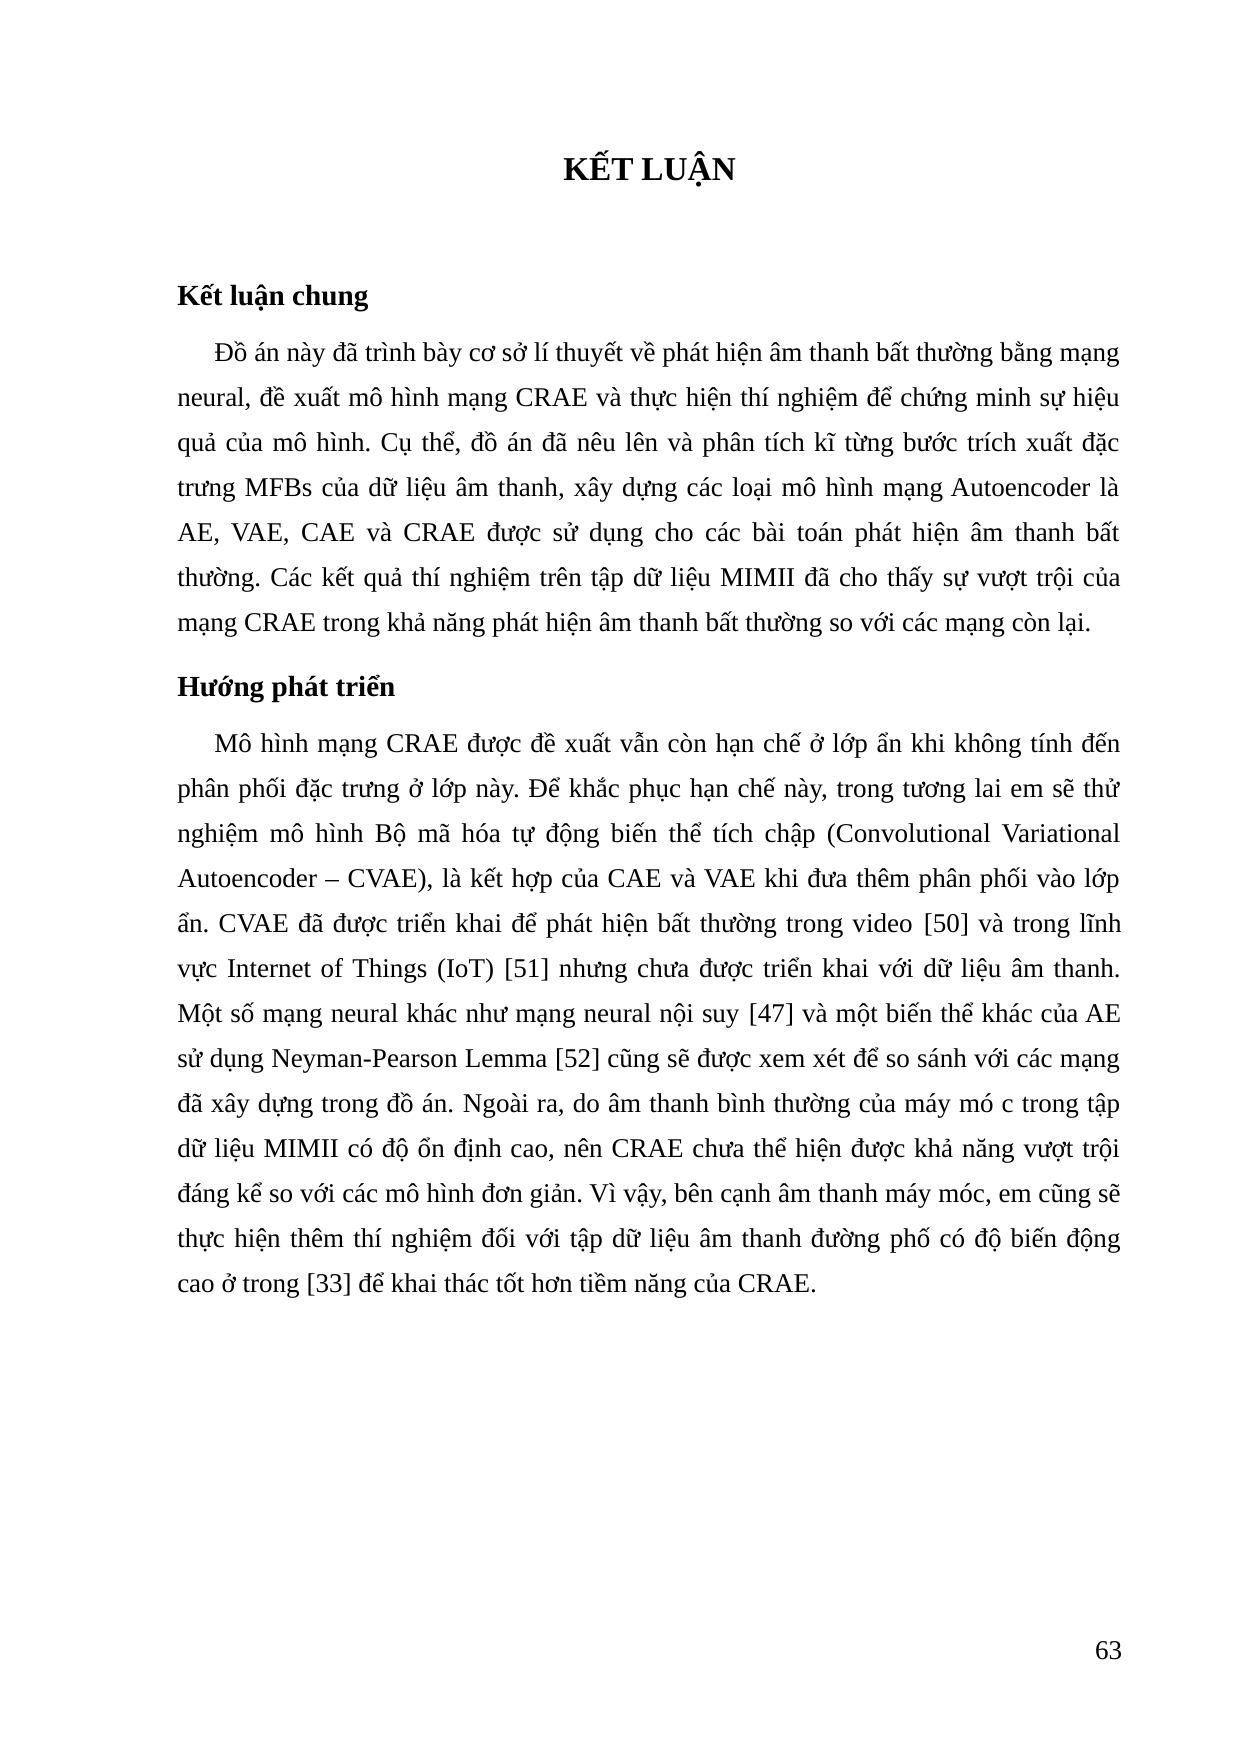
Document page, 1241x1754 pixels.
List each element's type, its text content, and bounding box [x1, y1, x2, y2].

subtitle Kết luận chung [177, 276, 1122, 314]
text Đồ án này đã trình bày cơ sở lí thuyết về phát hiện âm thanh bất thường bằng mạng neural, đề xuất mô hình mạng CRAE và thực hiện thí nghiệm để chứng minh sự hiệu quả của mô hình. Cụ thể, đồ án đã nêu lên và phân tích kĩ từng bước trích xuất đặc trưng MFBs của dữ liệu âm thanh, xây dựng các loại mô hình mạng Autoencoder là AE, VAE, CAE và CRAE được sử dụng cho các bài toán phát hiện âm thanh bất thường. Các kết quả thí nghiệm trên tập dữ liệu MIMII đã cho thấy sự vượt trội của mạng CRAE trong khả năng phát hiện âm thanh bất thường so với các mạng còn lại. [177, 333, 1122, 641]
subtitle Hướng phát triển [177, 667, 1122, 705]
subtitle KẾT LUẬN [177, 131, 1122, 206]
text Mô hình mạng CRAE được đề xuất vẫn còn hạn chế ở lớp ẩn khi không tính đến phân phối đặc trưng ở lớp này. Để khắc phục hạn chế này, trong tương lai em sẽ thử nghiệm mô hình Bộ mã hóa tự động biến thể tích chập (Convolutional Variational Autoencoder – CVAE), là kết hợp của CAE và VAE khi đưa thêm phân phối vào lớp ẩn. CVAE đã được triển khai để phát hiện bất thường trong video và trong lĩnh vực Internet of Things (IoT) nhưng chưa được triển khai với dữ liệu âm thanh. Một số mạng neural khác như mạng neural nội suy và một biến thể khác của AE sử dụng Neyman-Pearson Lemma cũng sẽ được xem xét để so sánh với các mạng đã xây dựng trong đồ án. Ngoài ra, do âm thanh bình thường của máy mó c trong tập dữ liệu MIMII có độ ổn định cao, nên CRAE chưa thể hiện được khả năng vượt trội đáng kể so với các mô hình đơn giản. Vì vậy, bên cạnh âm thanh máy móc, em cũng sẽ thực hiện thêm thí nghiệm đối với tập dữ liệu âm thanh đường phố có độ biến động cao ở trong để khai thác tốt hơn tiềm năng của CRAE. [177, 724, 1122, 1302]
